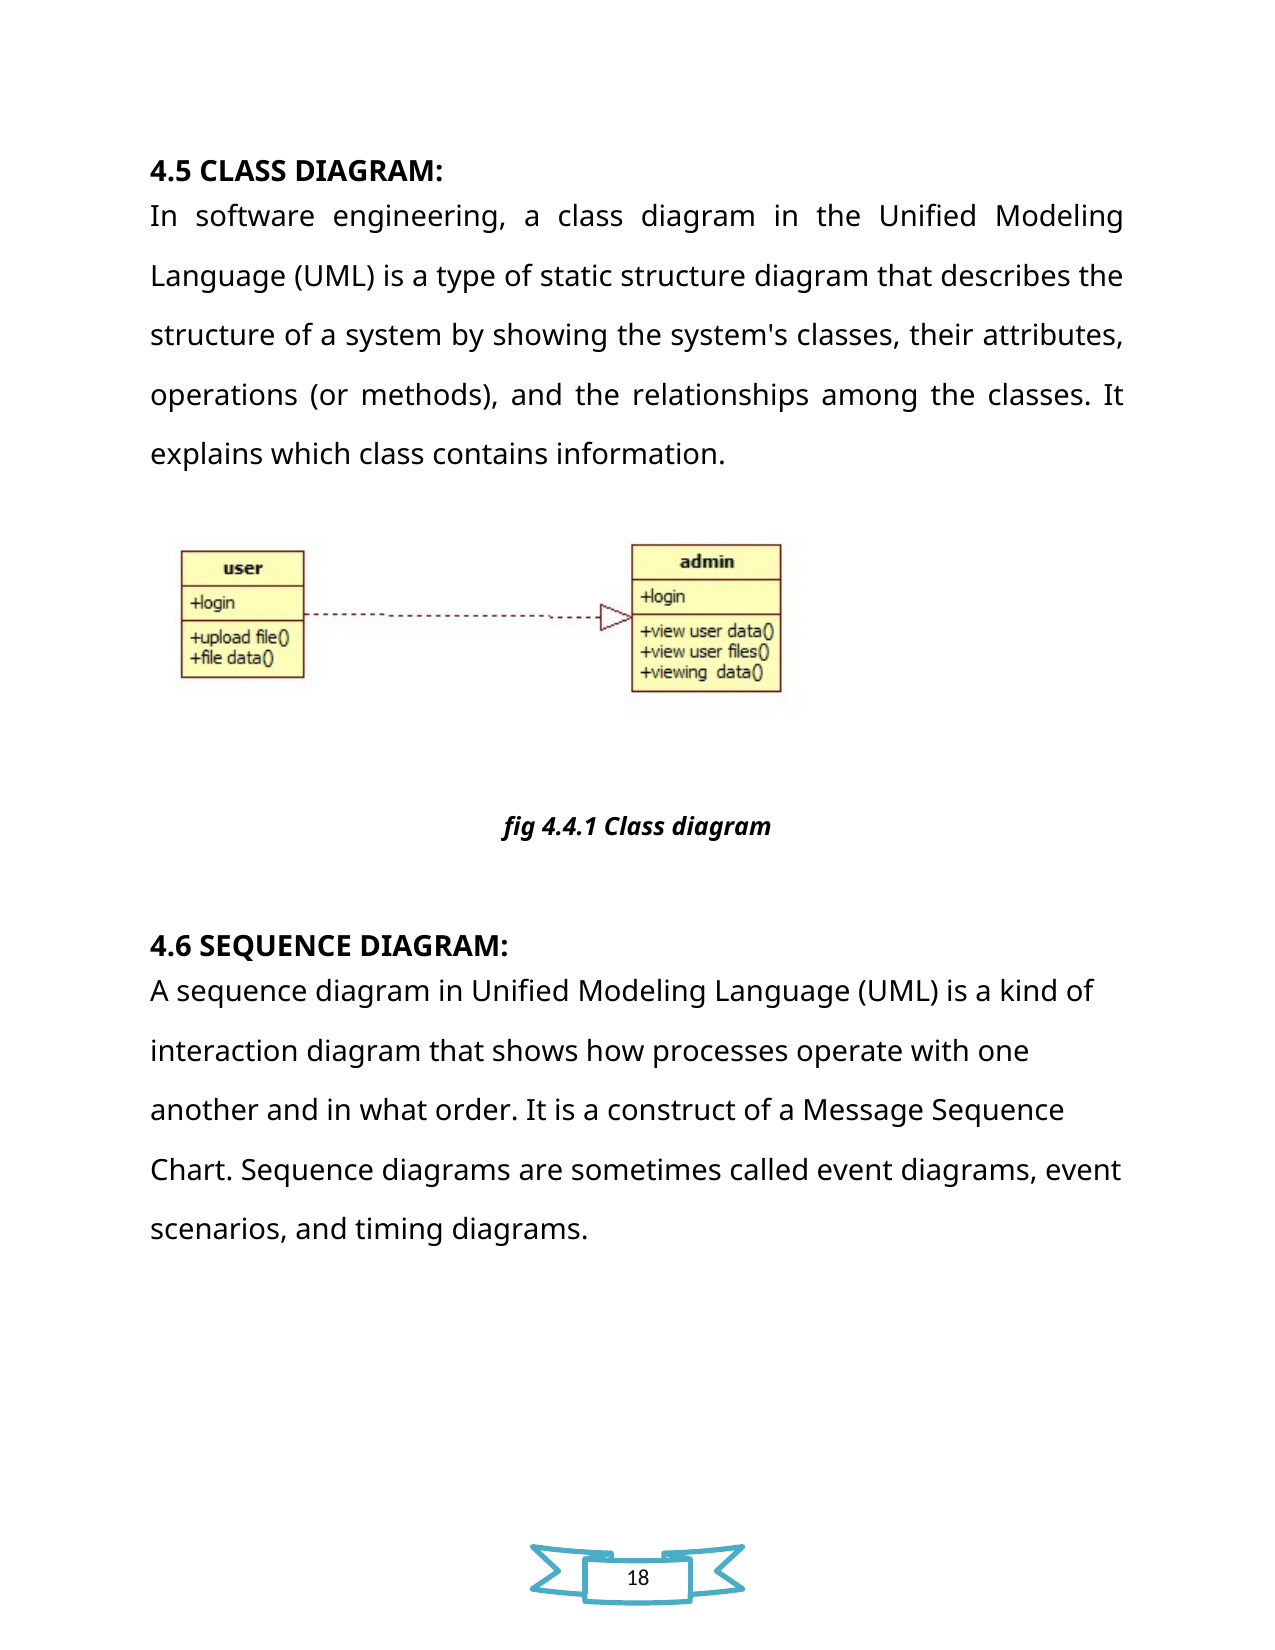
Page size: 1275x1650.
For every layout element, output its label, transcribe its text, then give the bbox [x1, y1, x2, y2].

picture [150, 513, 813, 724]
subtitle 4.6 SEQUENCE DIAGRAM: [150, 925, 1125, 965]
text In software engineering, a class diagram in the Unified Modeling Language (UML) is a type of static structure diagram that describes the structure of a system by showing the system's classes, their attributes, operations (or methods), and the relationships among the classes. It explains which class contains information. [150, 196, 1125, 473]
subtitle 4.5 CLASS DIAGRAM: [150, 150, 1125, 190]
text A sequence diagram in Unified Modeling Language (UML) is a kind of interaction diagram that shows how processes operate with one another and in what order. It is a construct of a Message Sequence Chart. Sequence diagrams are sometimes called event diagrams, event scenarios, and timing diagrams. [150, 971, 1125, 1248]
text fig 4.4.1 Class diagram [150, 808, 1125, 842]
